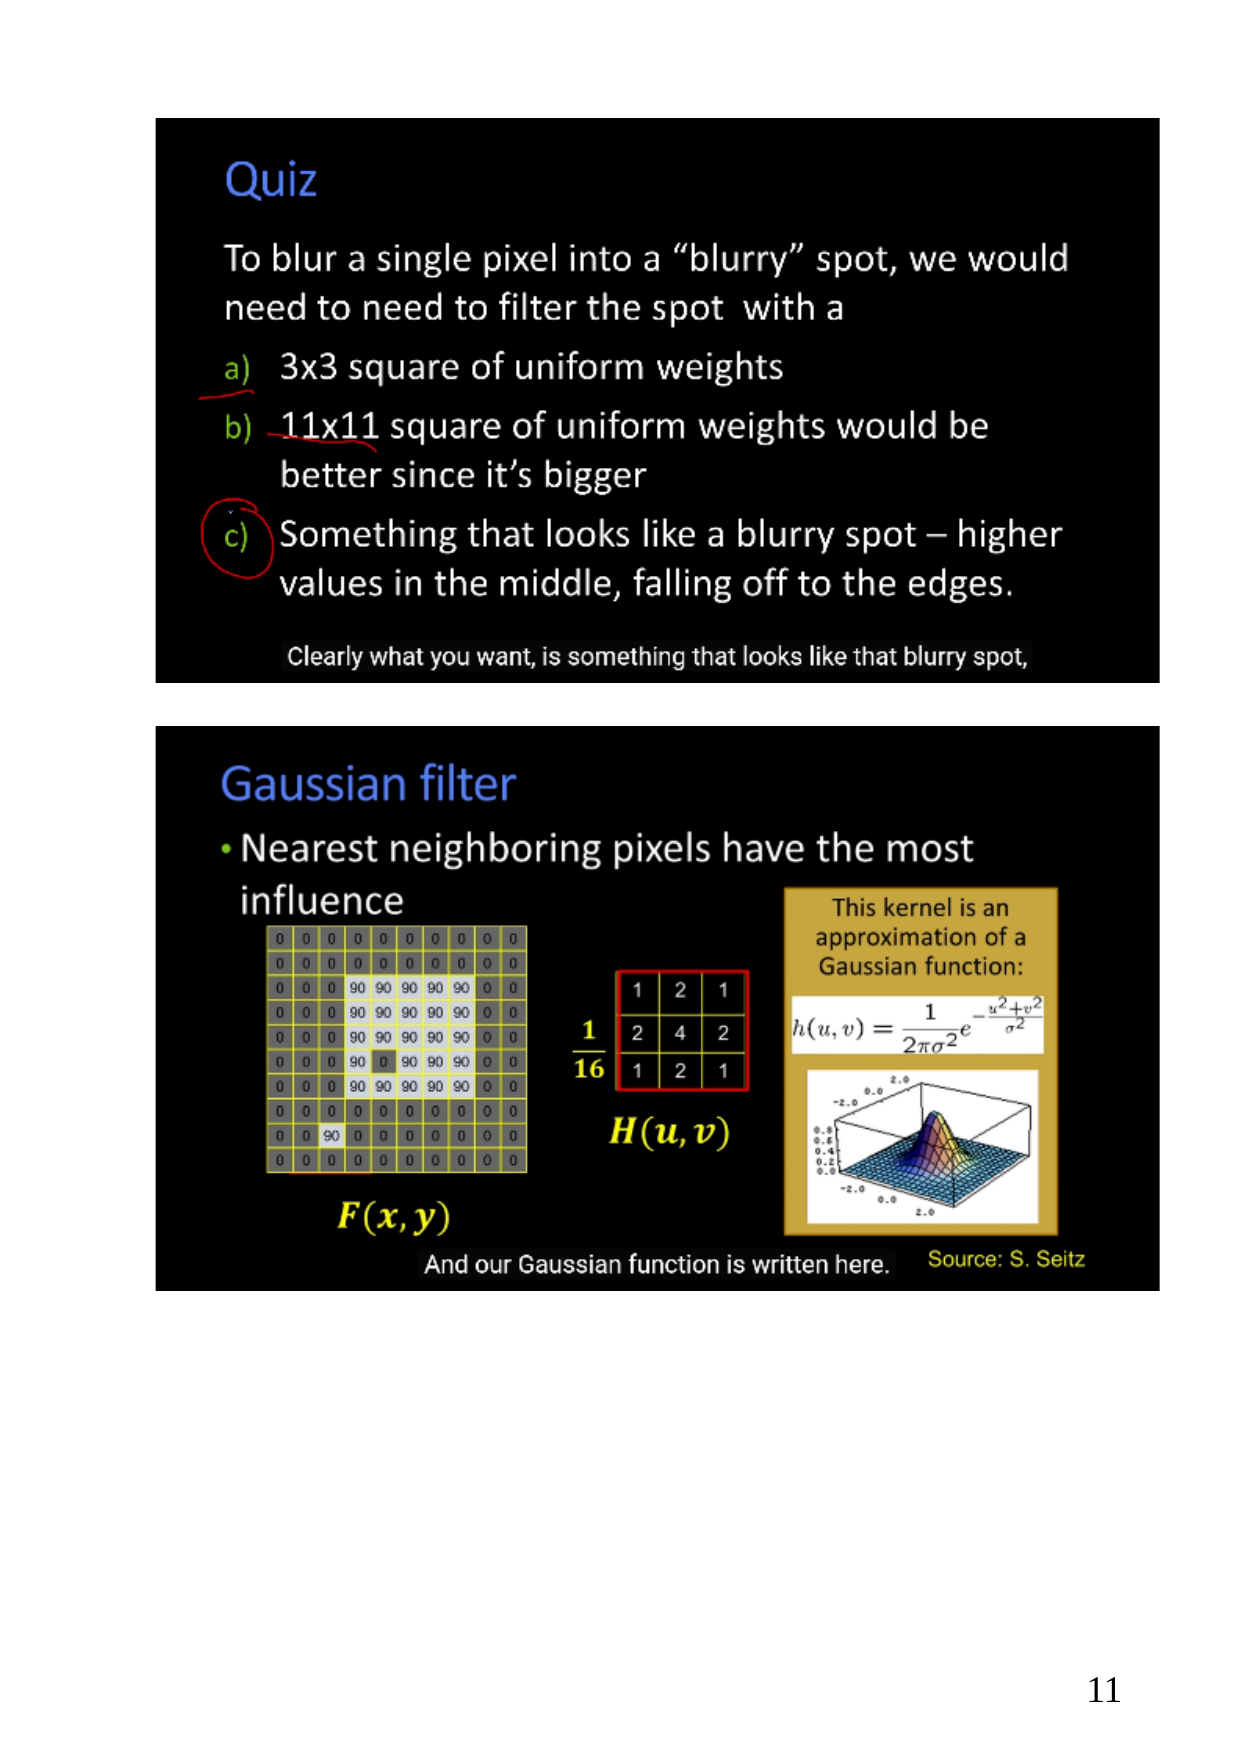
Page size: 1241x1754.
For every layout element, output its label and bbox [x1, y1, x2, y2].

picture [155, 118, 1160, 683]
picture [155, 726, 1160, 1291]
